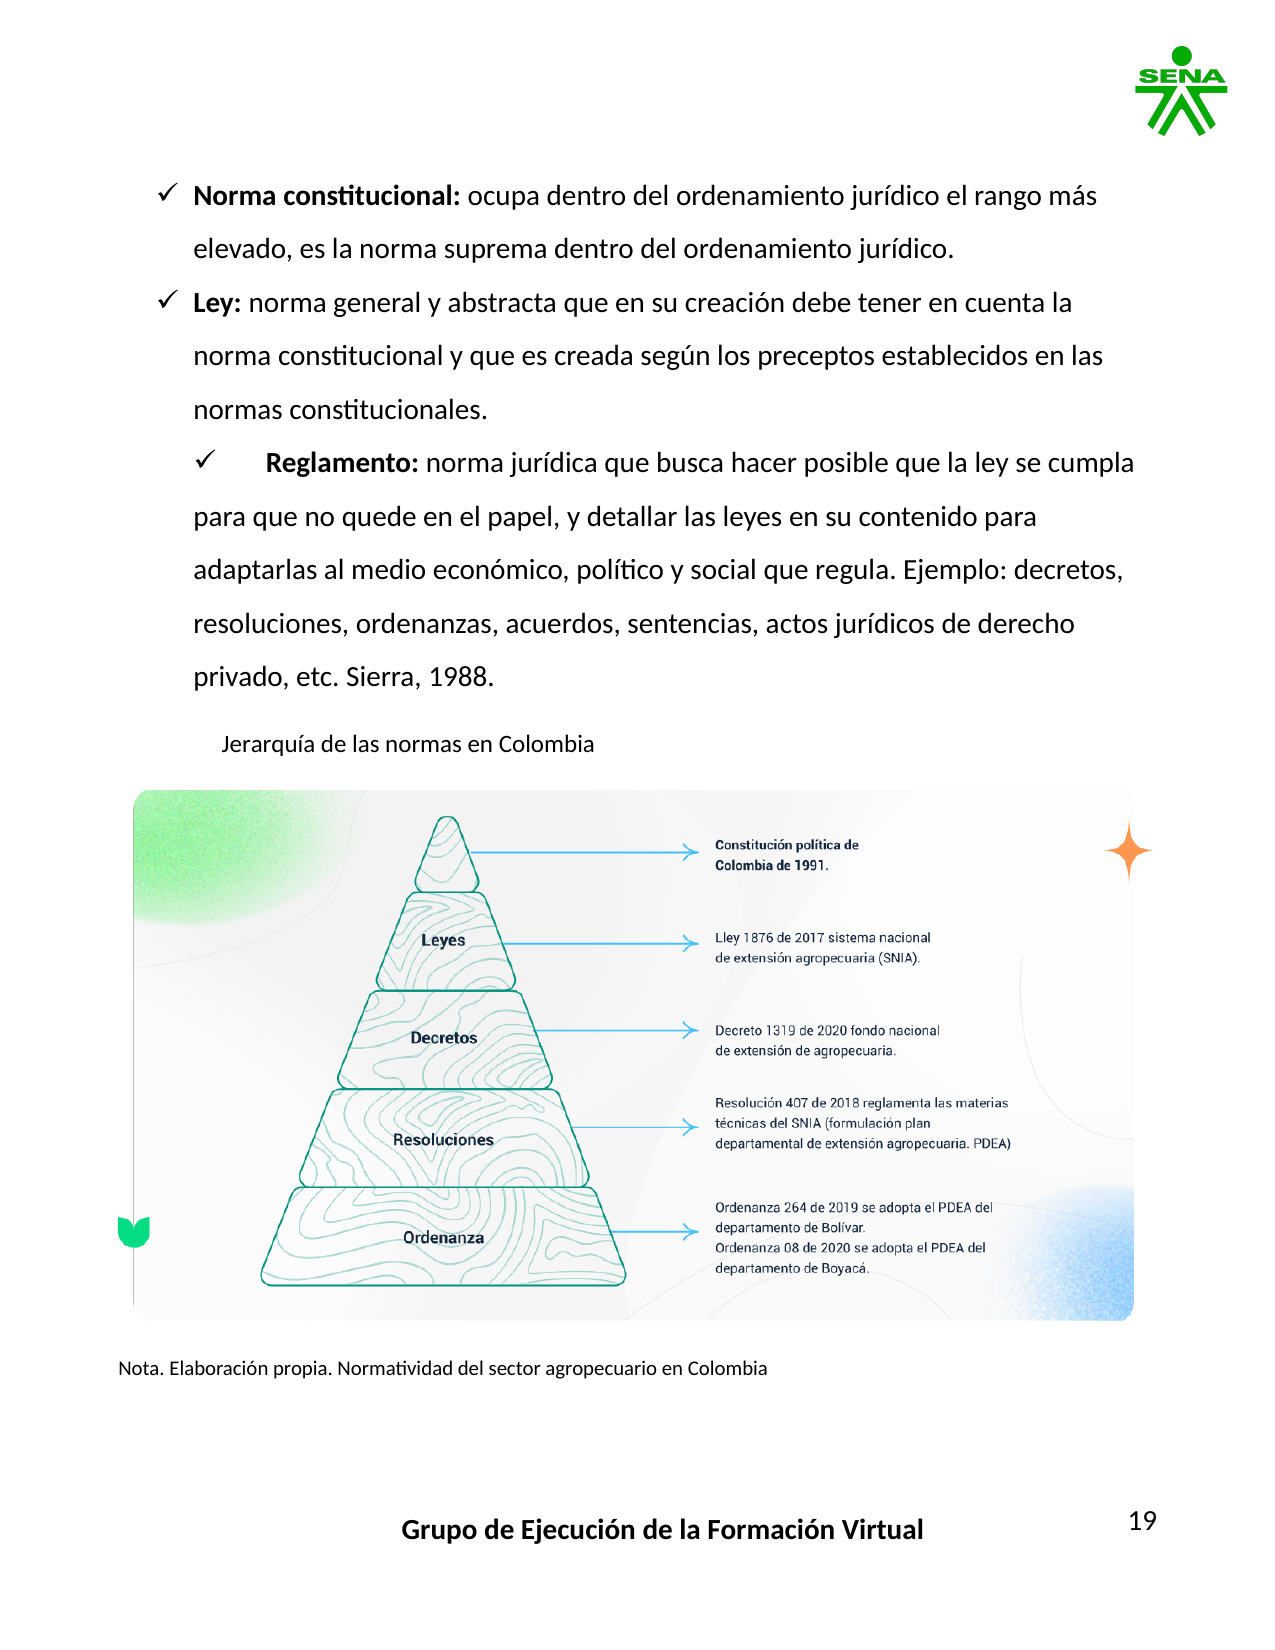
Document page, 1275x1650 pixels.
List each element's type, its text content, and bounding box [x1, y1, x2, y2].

list Reglamento: norma jurídica que busca hacer posible que la ley se cumpla para que no quede en el papel, y detallar las leyes en su contenido para adaptarlas al medio económico, político y social que regula. Ejemplo: decretos, resoluciones, ordenanzas, acuerdos, sentencias, actos jurídicos de derecho privado, etc. Sierra, 1988. [193, 444, 1157, 694]
picture [1135, 46, 1228, 136]
list Ley: norma general y abstracta que en su creación debe tener en cuenta la norma constitucional y que es creada según los preceptos establecidos en las normas constitucionales. [156, 284, 1157, 427]
picture [118, 790, 1157, 1321]
list Norma constitucional: ocupa dentro del ordenamiento jurídico el rango más elevado, es la norma suprema dentro del ordenamiento jurídico. [156, 177, 1157, 266]
text Jerarquía de las normas en Colombia [221, 728, 1157, 759]
text Nota. Elaboración propia. Normatividad del sector agropecuario en Colombia [118, 1355, 1157, 1381]
